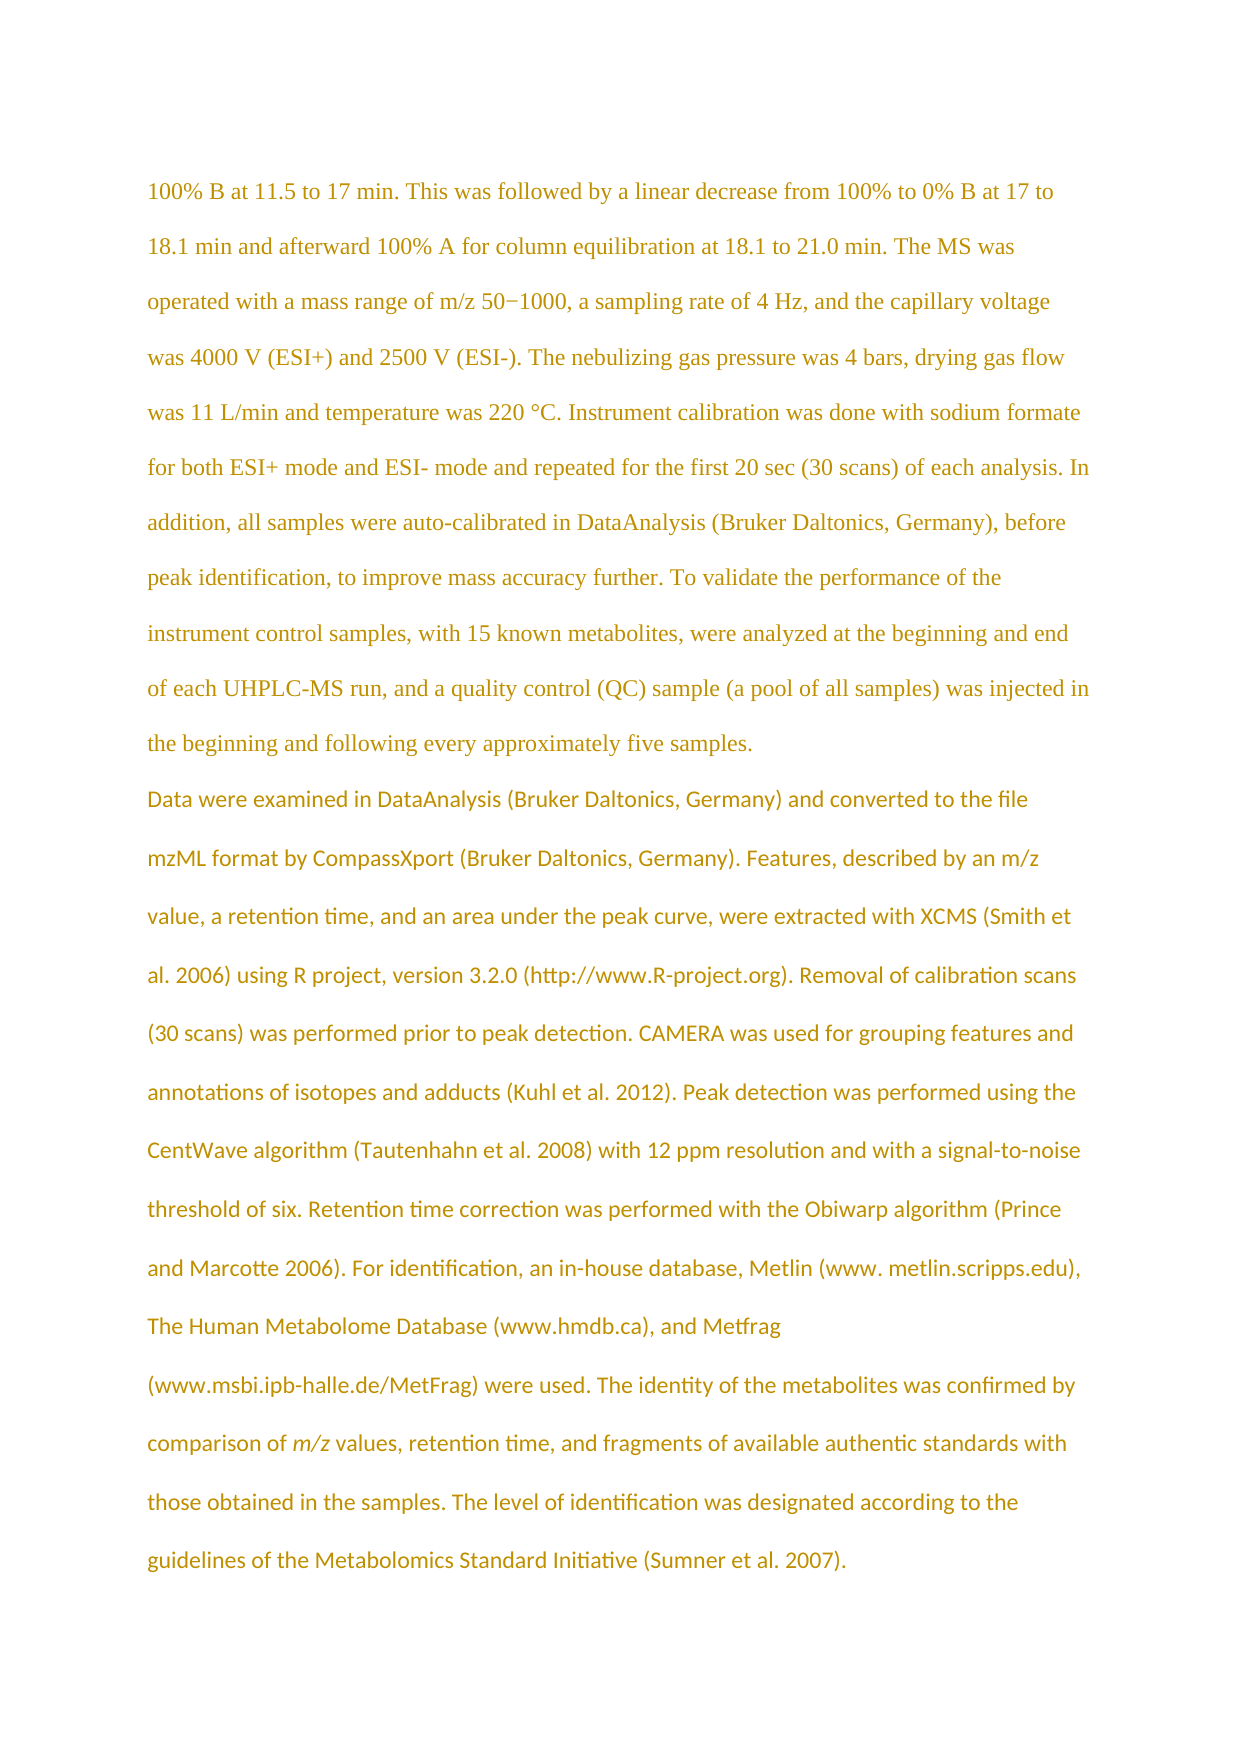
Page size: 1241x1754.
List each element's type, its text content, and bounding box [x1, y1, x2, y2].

text Data were examined in DataAnalysis (Bruker Daltonics, Germany) and converted to the file mzML format by CompassXport (Bruker Daltonics, Germany). Features, described by an m/z value, a retention time, and an area under the peak curve, were extracted with XCMS (Smith et al. 2006) using R project, version 3.2.0 (http://www.R-project.org). Removal of calibration scans (30 scans) was performed prior to peak detection. CAMERA was used for grouping features and annotations of isotopes and adducts (Kuhl et al. 2012). Peak detection was performed using the CentWave algorithm (Tautenhahn et al. 2008) with 12 ppm resolution and with a signal-to-noise threshold of six. Retention time correction was performed with the Obiwarp algorithm (Prince and Marcotte 2006). For identification, an in-house database, Metlin (www. metlin.scripps.edu), The Human Metabolome Database (www.hmdb.ca), and Metfrag (www.msbi.ipb-halle.de/MetFrag) were used. The identity of the metabolites was confirmed by comparison of m/z values, retention time, and fragments of available authentic standards with those obtained in the samples. The level of identification was designated according to the guidelines of the Metabolomics Standard Initiative (Sumner et al. 2007). [147, 784, 1093, 1574]
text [147, 177, 1093, 757]
